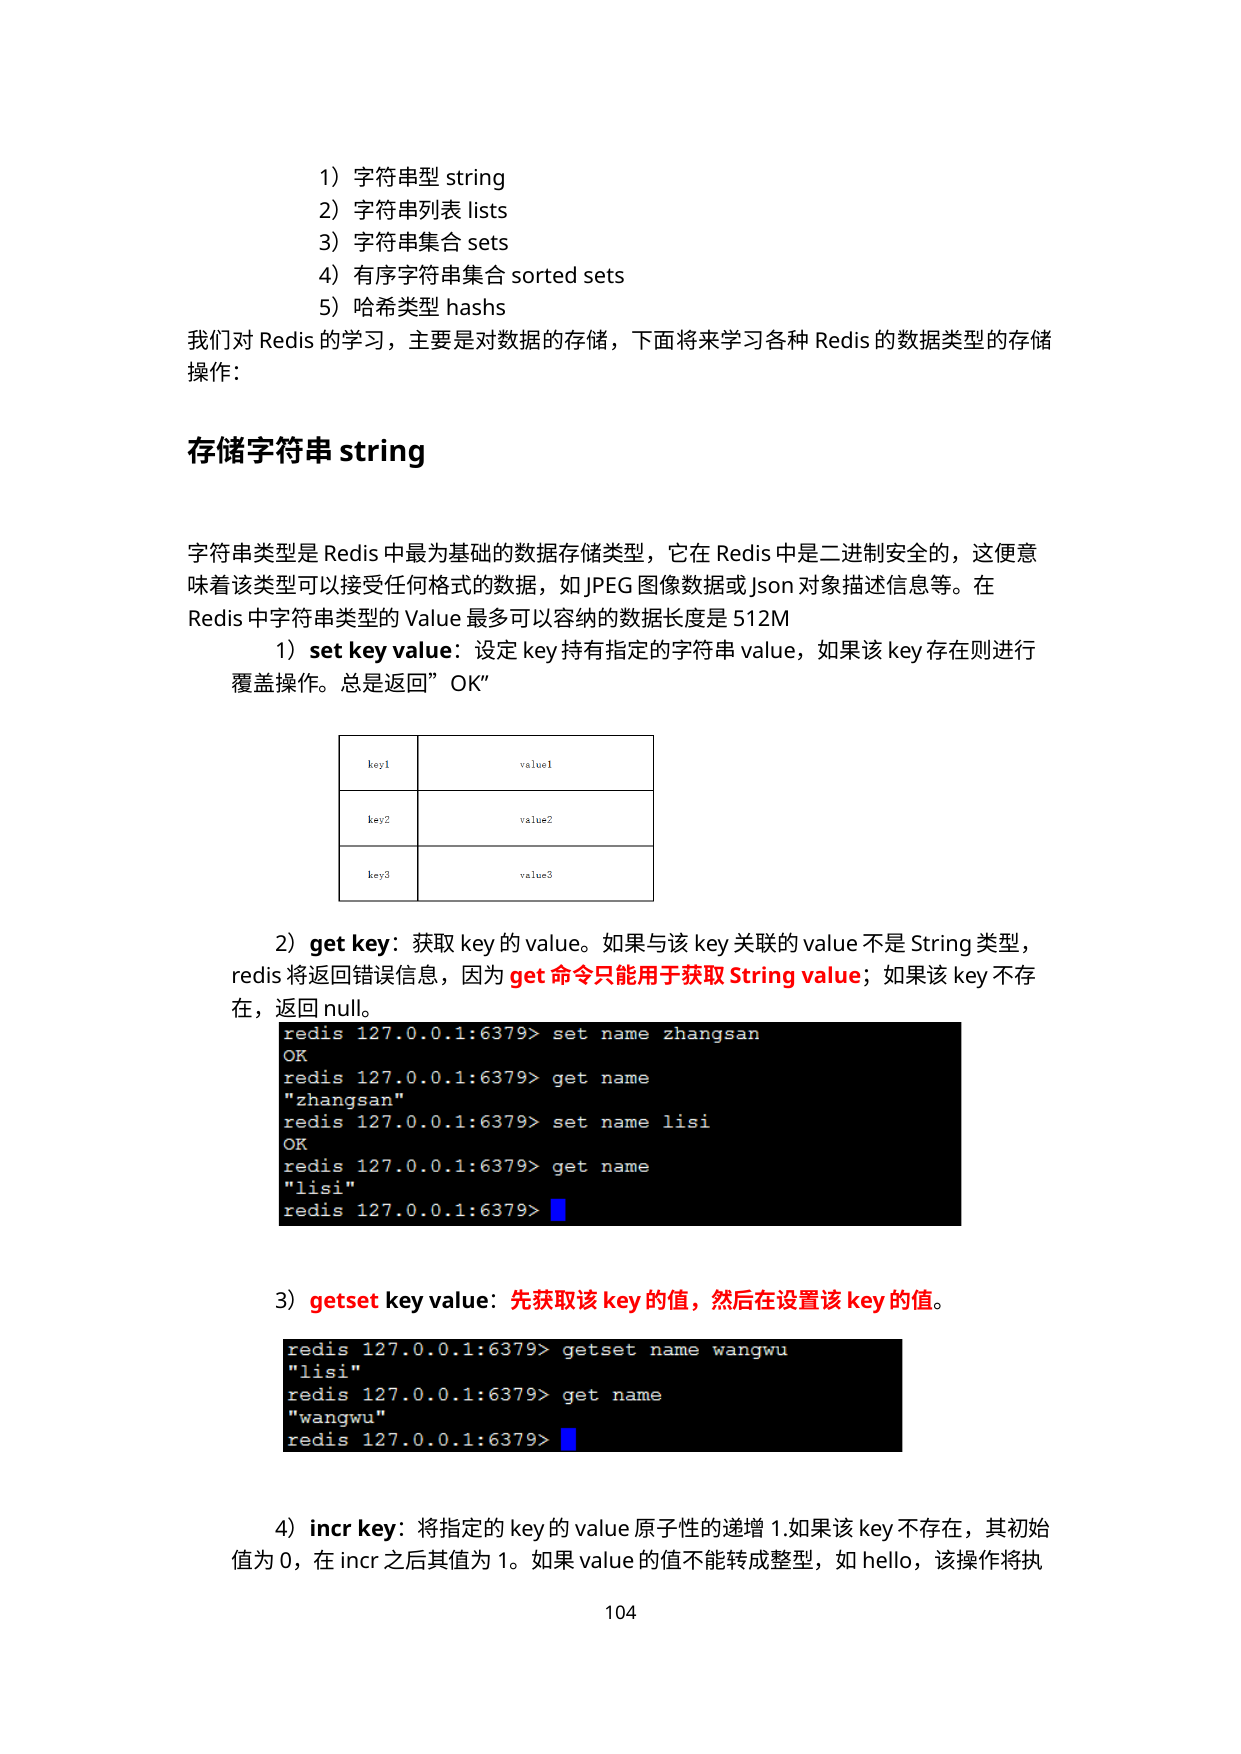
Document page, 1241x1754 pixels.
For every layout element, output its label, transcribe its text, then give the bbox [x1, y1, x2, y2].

list getset key value：先获取该key的值，然后在设置该key的值。 [231, 1283, 1053, 1315]
text 字符串类型是Redis中最为基础的数据存储类型，它在Redis中是二进制安全的，这便意味着该类型可以接受任何格式的数据，如JPEG图像数据或Json对象描述信息等。在Redis中字符串类型的Value最多可以容纳的数据长度是512M [187, 535, 1053, 633]
list 字符串列表 lists [275, 192, 1053, 225]
list get key：获取key的value。如果与该key关联的value不是String类型，redis将返回错误信息，因为get命令只能用于获取String value；如果该key不存在，返回null。 [231, 698, 1053, 1023]
picture [333, 728, 658, 908]
list 字符串型 string [275, 160, 1053, 192]
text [231, 1510, 1053, 1575]
subtitle 存储字符串string [187, 416, 1053, 481]
text 我们对Redis的学习，主要是对数据的存储，下面将来学习各种Redis的数据类型的存储操作： [187, 322, 1053, 387]
picture [283, 1339, 903, 1452]
list 有序字符串集合 sorted sets [275, 257, 1053, 290]
list set key value：设定key持有指定的字符串value，如果该key存在则进行覆盖操作。总是返回”OK” [231, 633, 1053, 698]
picture [278, 1022, 962, 1226]
list 字符串集合 sets [275, 225, 1053, 257]
list 哈希类型 hashs [275, 290, 1053, 322]
